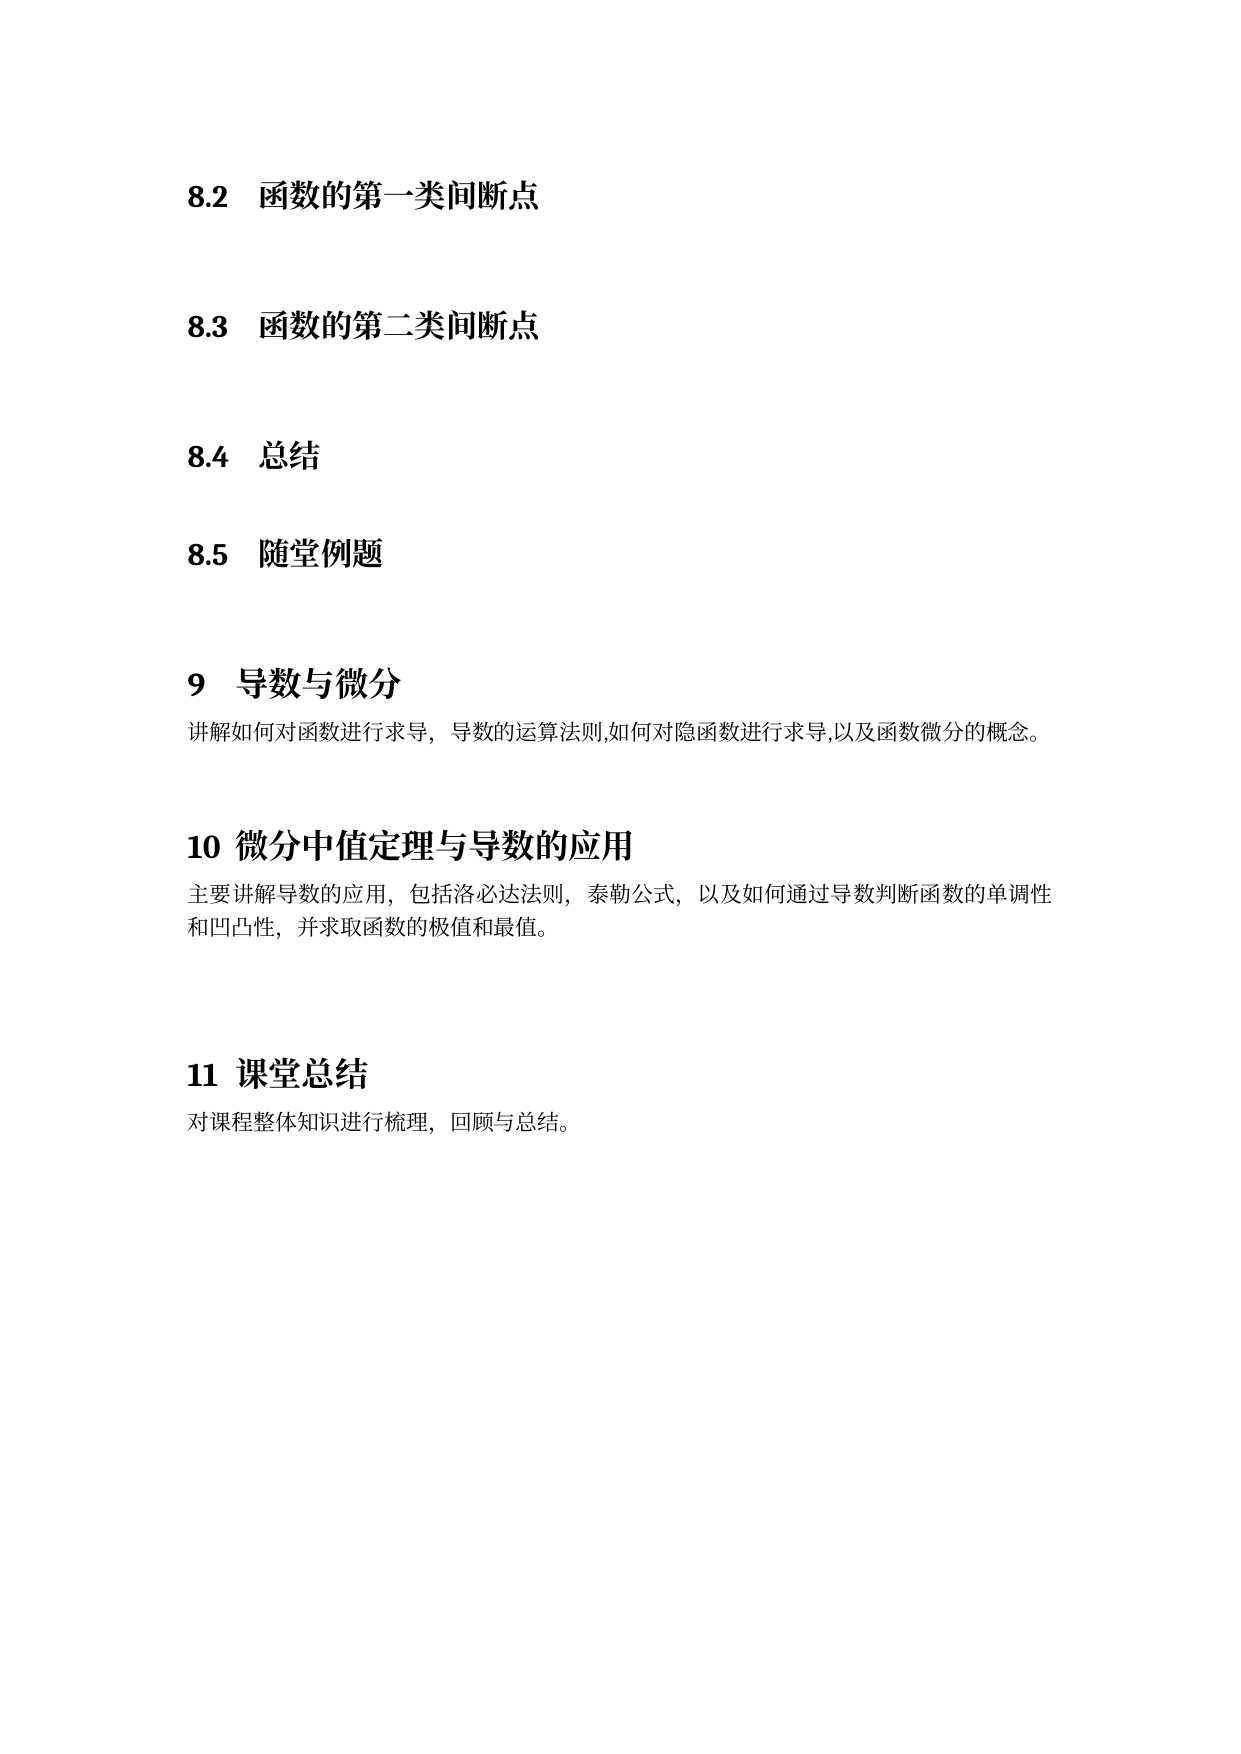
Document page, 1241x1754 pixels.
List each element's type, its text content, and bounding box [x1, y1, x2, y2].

text 对课程整体知识进行梳理，回顾与总结。 [187, 1104, 1053, 1137]
subtitle 微分中值定理与导数的应用 [187, 812, 1053, 877]
subtitle 课堂总结 [187, 1039, 1053, 1104]
subtitle 函数的第二类间断点 [187, 292, 1053, 357]
subtitle 随堂例题 [187, 519, 1053, 584]
text 讲解如何对函数进行求导，导数的运算法则,如何对隐函数进行求导,以及函数微分的概念。 [187, 714, 1053, 747]
subtitle 导数与微分 [187, 649, 1053, 714]
subtitle 函数的第一类间断点 [187, 162, 1053, 227]
text 主要讲解导数的应用，包括洛必达法则，泰勒公式，以及如何通过导数判断函数的单调性和凹凸性，并求取函数的极值和最值。 [187, 877, 1053, 942]
subtitle 总结 [187, 422, 1053, 487]
